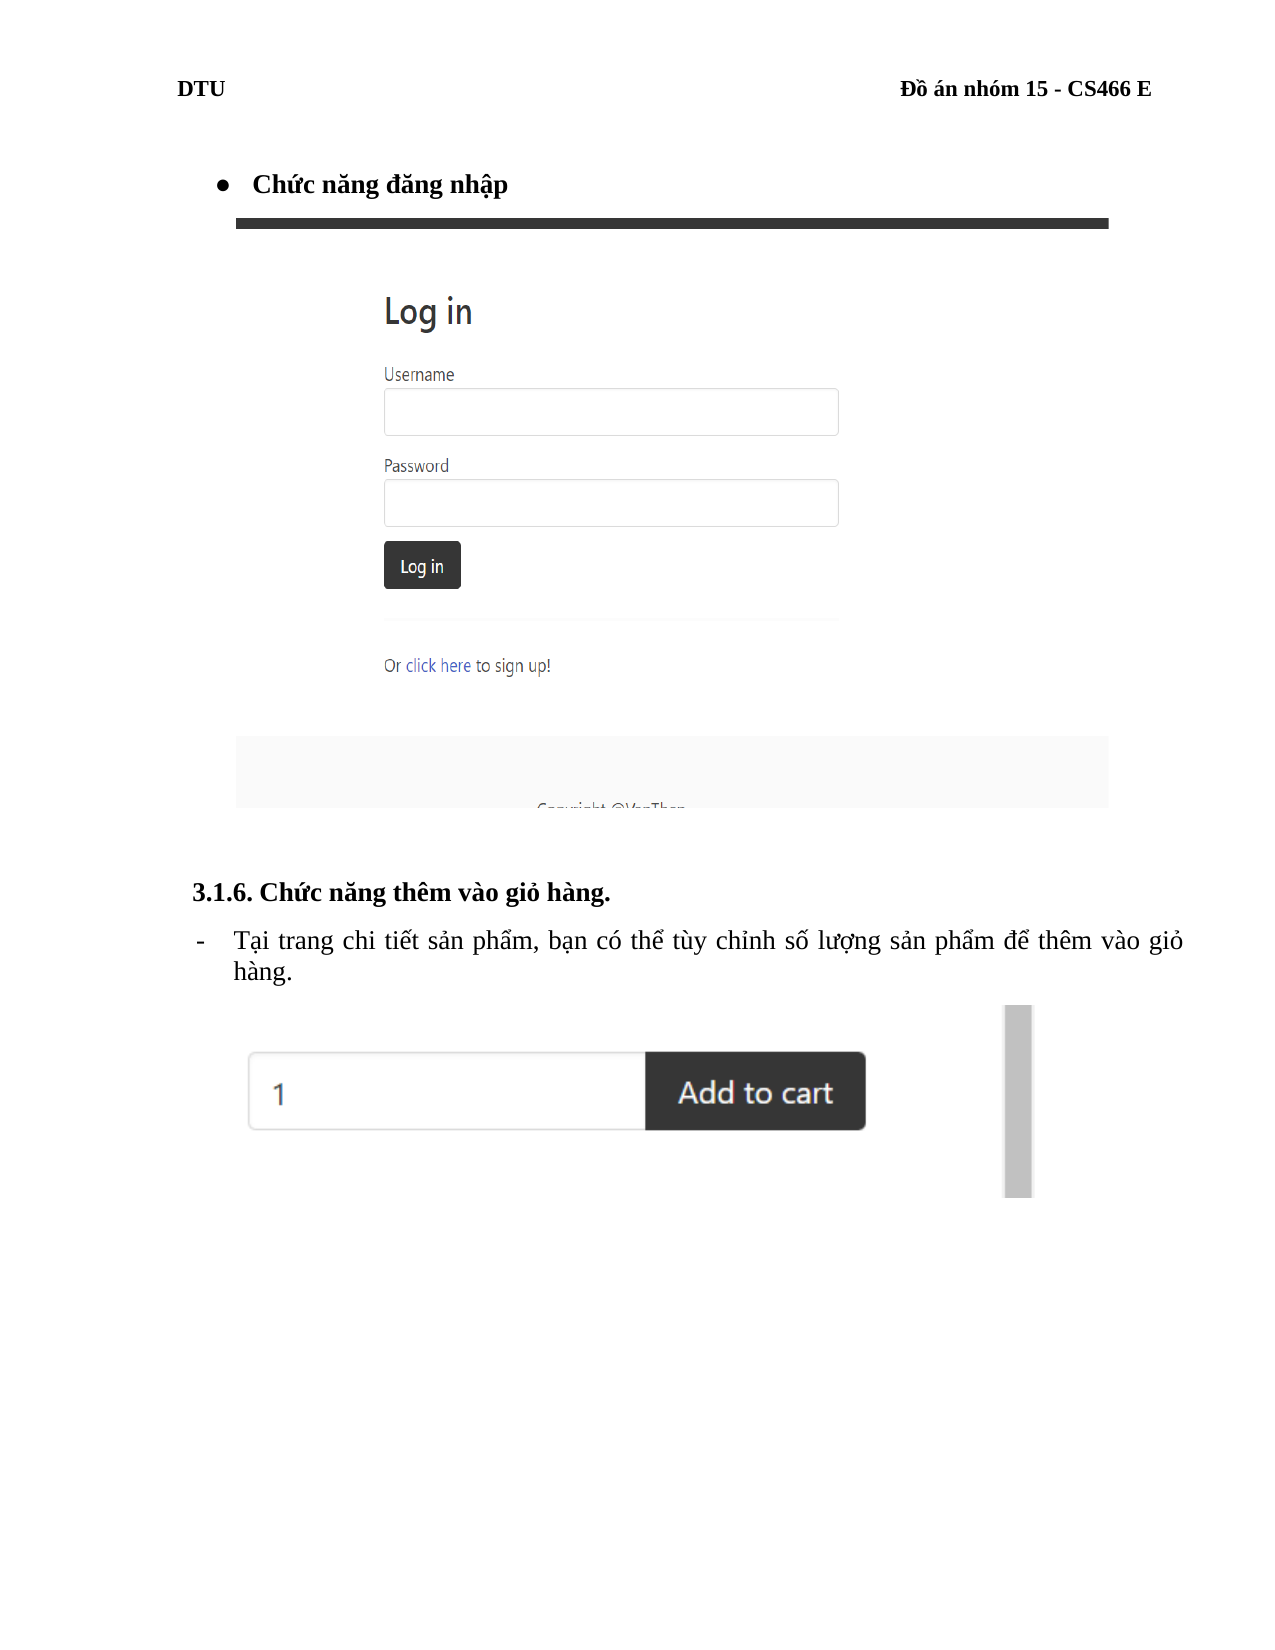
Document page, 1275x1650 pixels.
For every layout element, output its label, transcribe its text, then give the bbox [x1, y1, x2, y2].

picture [206, 1005, 1035, 1198]
subtitle Chức năng thêm vào giỏ hàng. [192, 876, 1186, 908]
picture [236, 218, 1109, 808]
list Tại trang chi tiết sản phẩm, bạn có thể tùy chỉnh số lượng sản phẩm để thêm vào giỏ hàng. [196, 924, 1186, 987]
list Chức năng đăng nhập [214, 168, 1186, 200]
